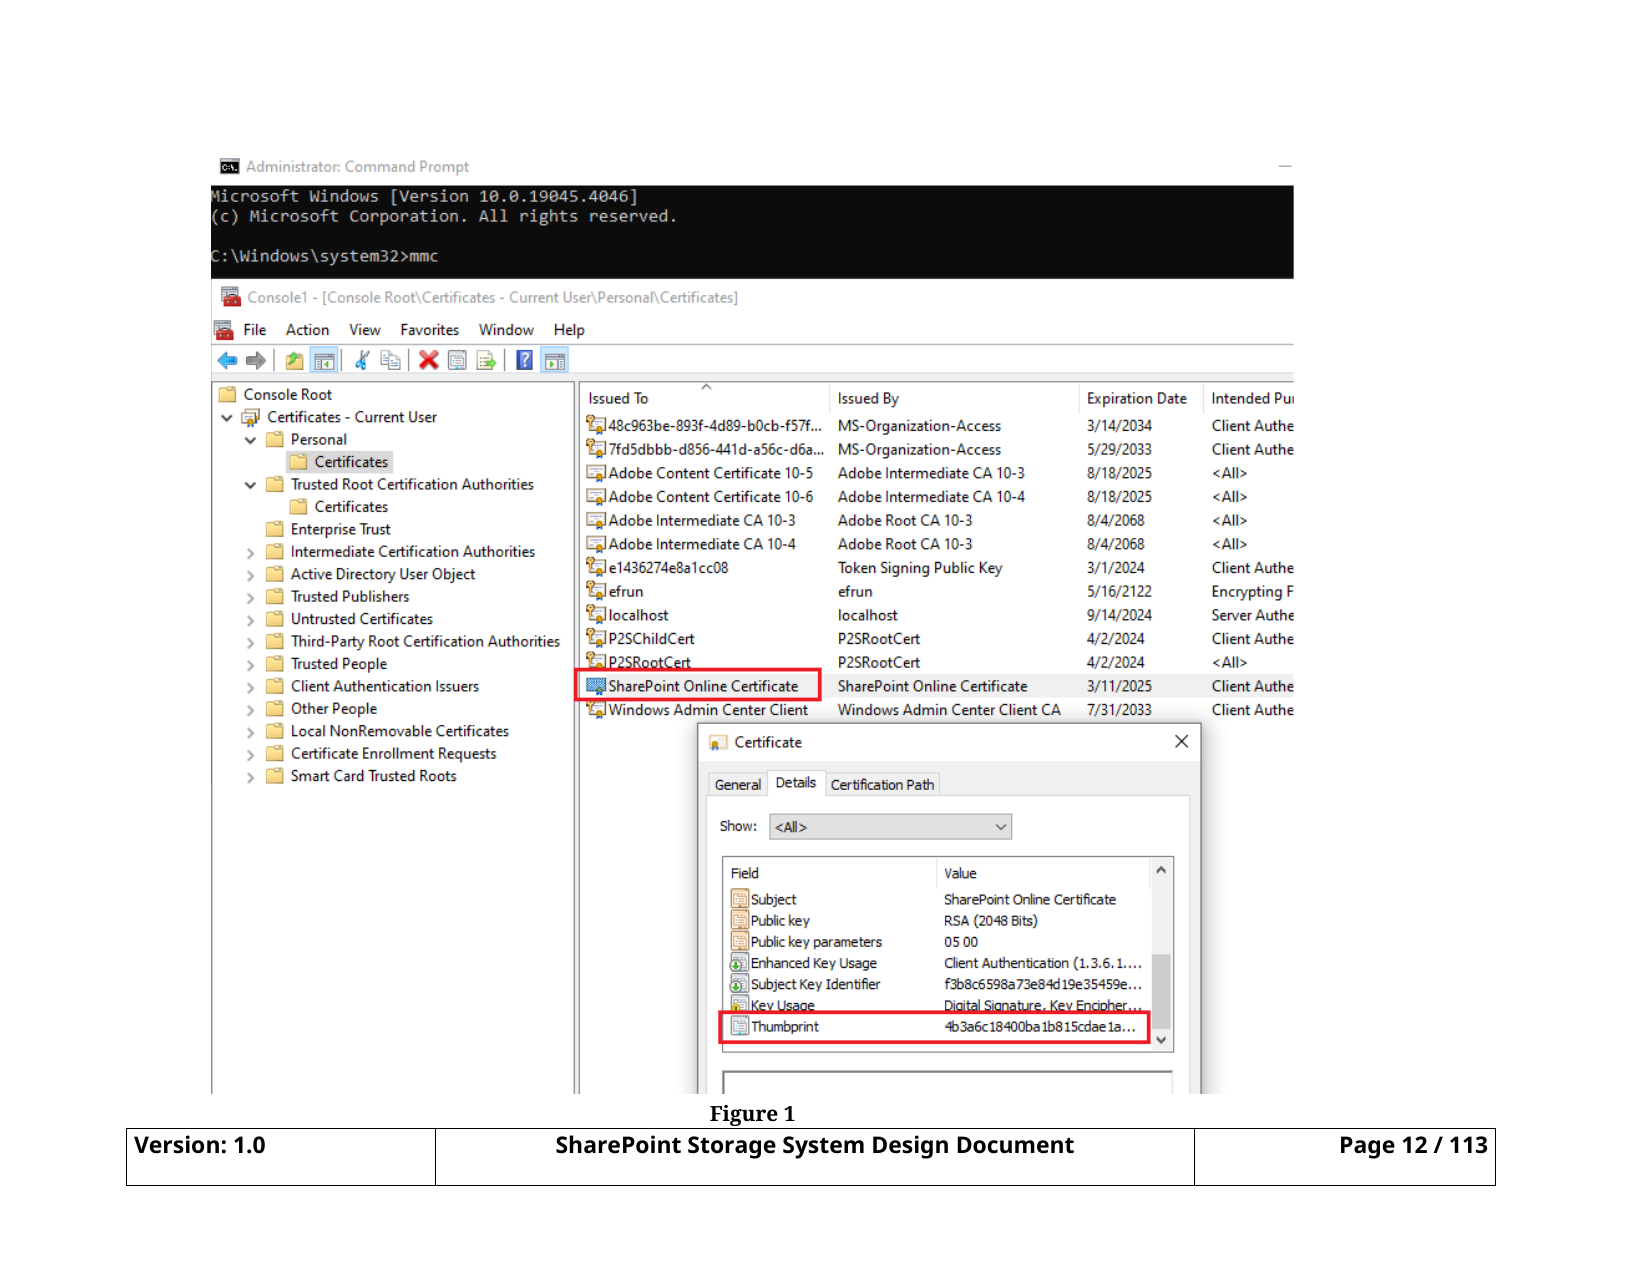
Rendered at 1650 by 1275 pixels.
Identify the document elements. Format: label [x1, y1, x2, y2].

picture [211, 152, 1294, 1094]
